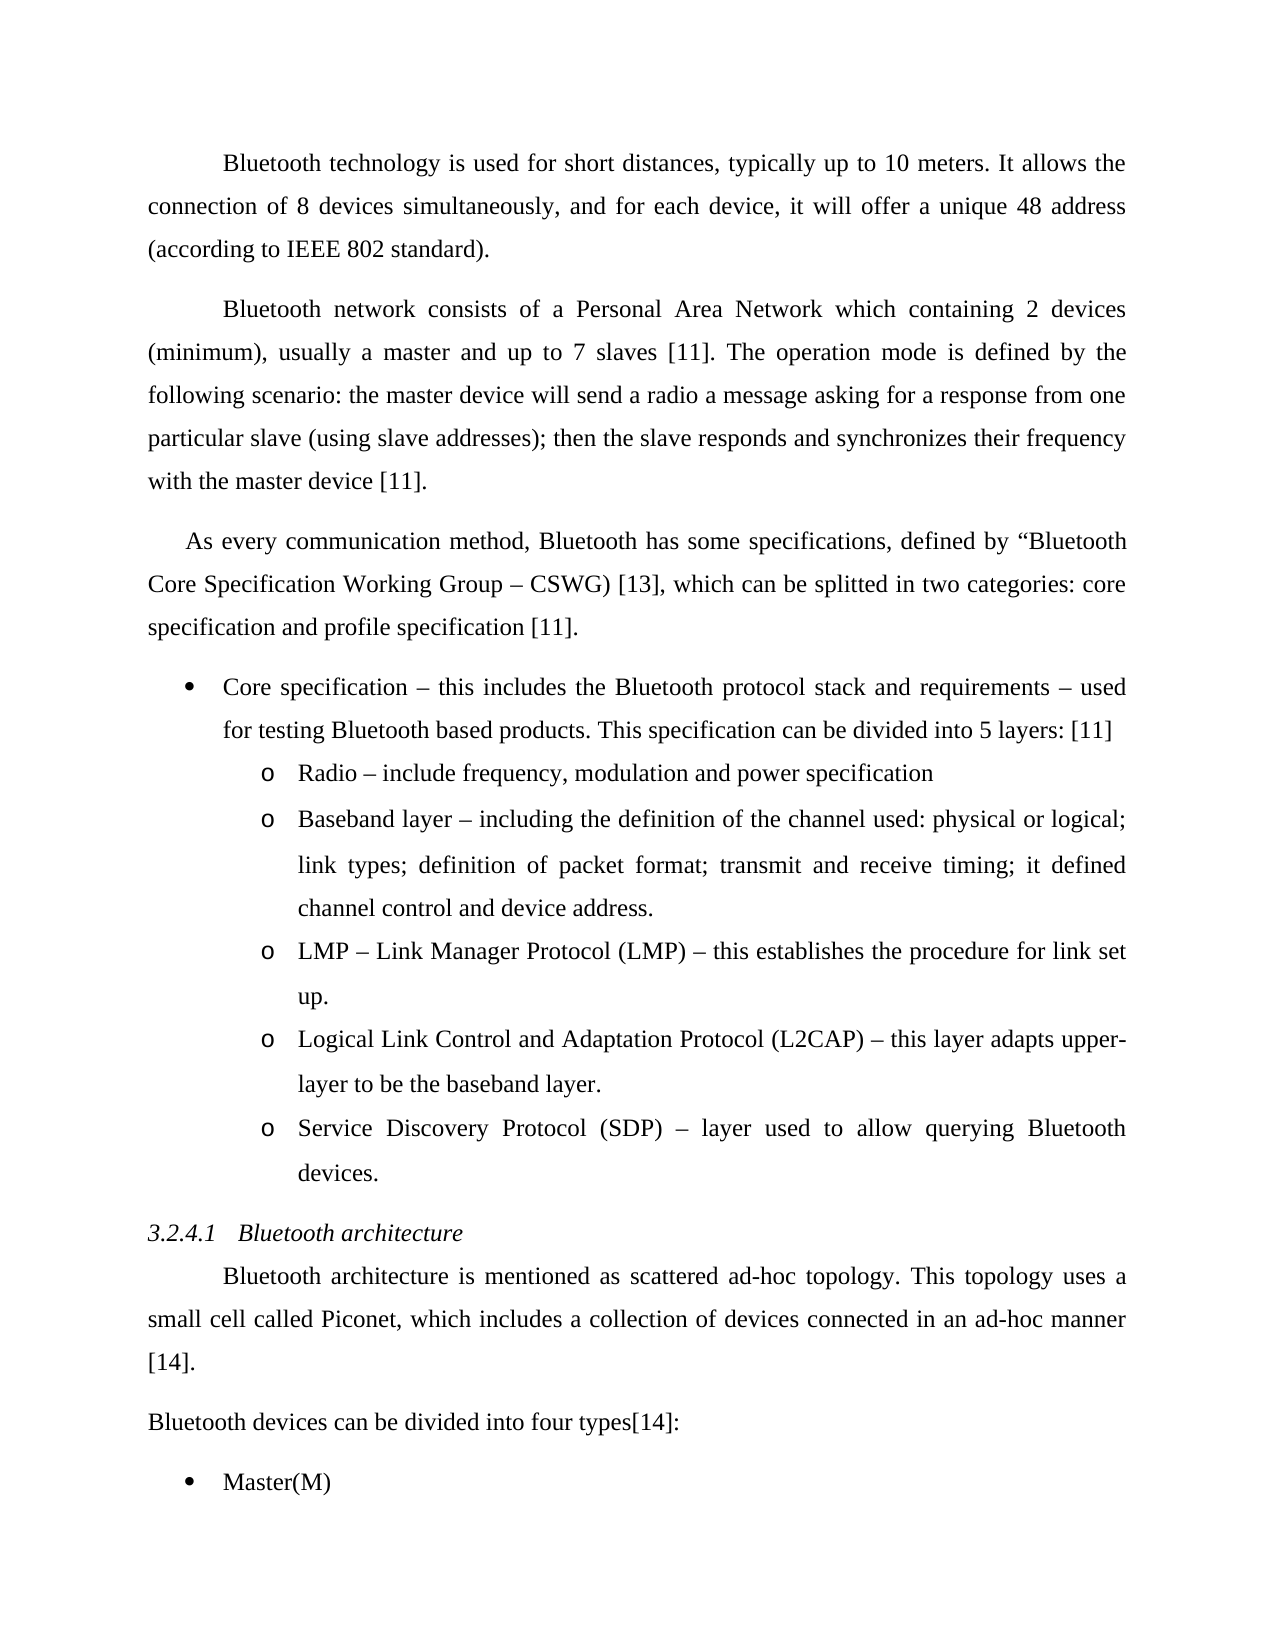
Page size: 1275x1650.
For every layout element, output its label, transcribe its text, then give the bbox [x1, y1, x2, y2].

list Baseband layer – including the definition of the channel used: physical or logical; link types; definition of packet format; transmit and receive timing; it defined channel control and device address. [260, 804, 1127, 922]
list Radio – include frequency, modulation and power specification [260, 758, 1127, 789]
list Core specification – this includes the Bluetooth protocol stack and requirements – used for testing Bluetooth based products. This specification can be divided into 5 layers: [11] [185, 672, 1127, 744]
list Logical Link Control and Adaptation Protocol (L2CAP) – this layer adapts upper-layer to be the baseband layer. [260, 1024, 1127, 1098]
text Bluetooth architecture is mentioned as scattered ad-hoc topology. This topology uses a small cell called Piconet, which includes a collection of devices connected in an ad-hoc manner [14]. [148, 1261, 1127, 1376]
subtitle Bluetooth architecture [148, 1218, 1127, 1246]
list Service Discovery Protocol (SDP) – layer used to allow querying Bluetooth devices. [260, 1113, 1127, 1187]
list LMP – Link Manager Protocol (LMP) – this establishes the procedure for link set up. [260, 936, 1127, 1010]
text Bluetooth devices can be divided into four types[14]: [148, 1407, 1127, 1436]
text Bluetooth technology is used for short distances, typically up to 10 meters. It allows the connection of 8 devices simultaneously, and for each device, it will offer a unique 48 address (according to IEEE 802 standard). [148, 148, 1127, 263]
text As every communication method, Bluetooth has some specifications, defined by “Bluetooth Core Specification Working Group – CSWG) [13], which can be splitted in two categories: core specification and profile specification [11]. [148, 526, 1127, 641]
list Master(M) [185, 1467, 1127, 1495]
text Bluetooth network consists of a Personal Area Network which containing 2 devices (minimum), usually a master and up to 7 slaves [11]. The operation mode is defined by the following scenario: the master device will send a radio a message asking for a response from one particular slave (using slave addresses); then the slave responds and synchronizes their frequency with the master device [11]. [148, 294, 1127, 495]
